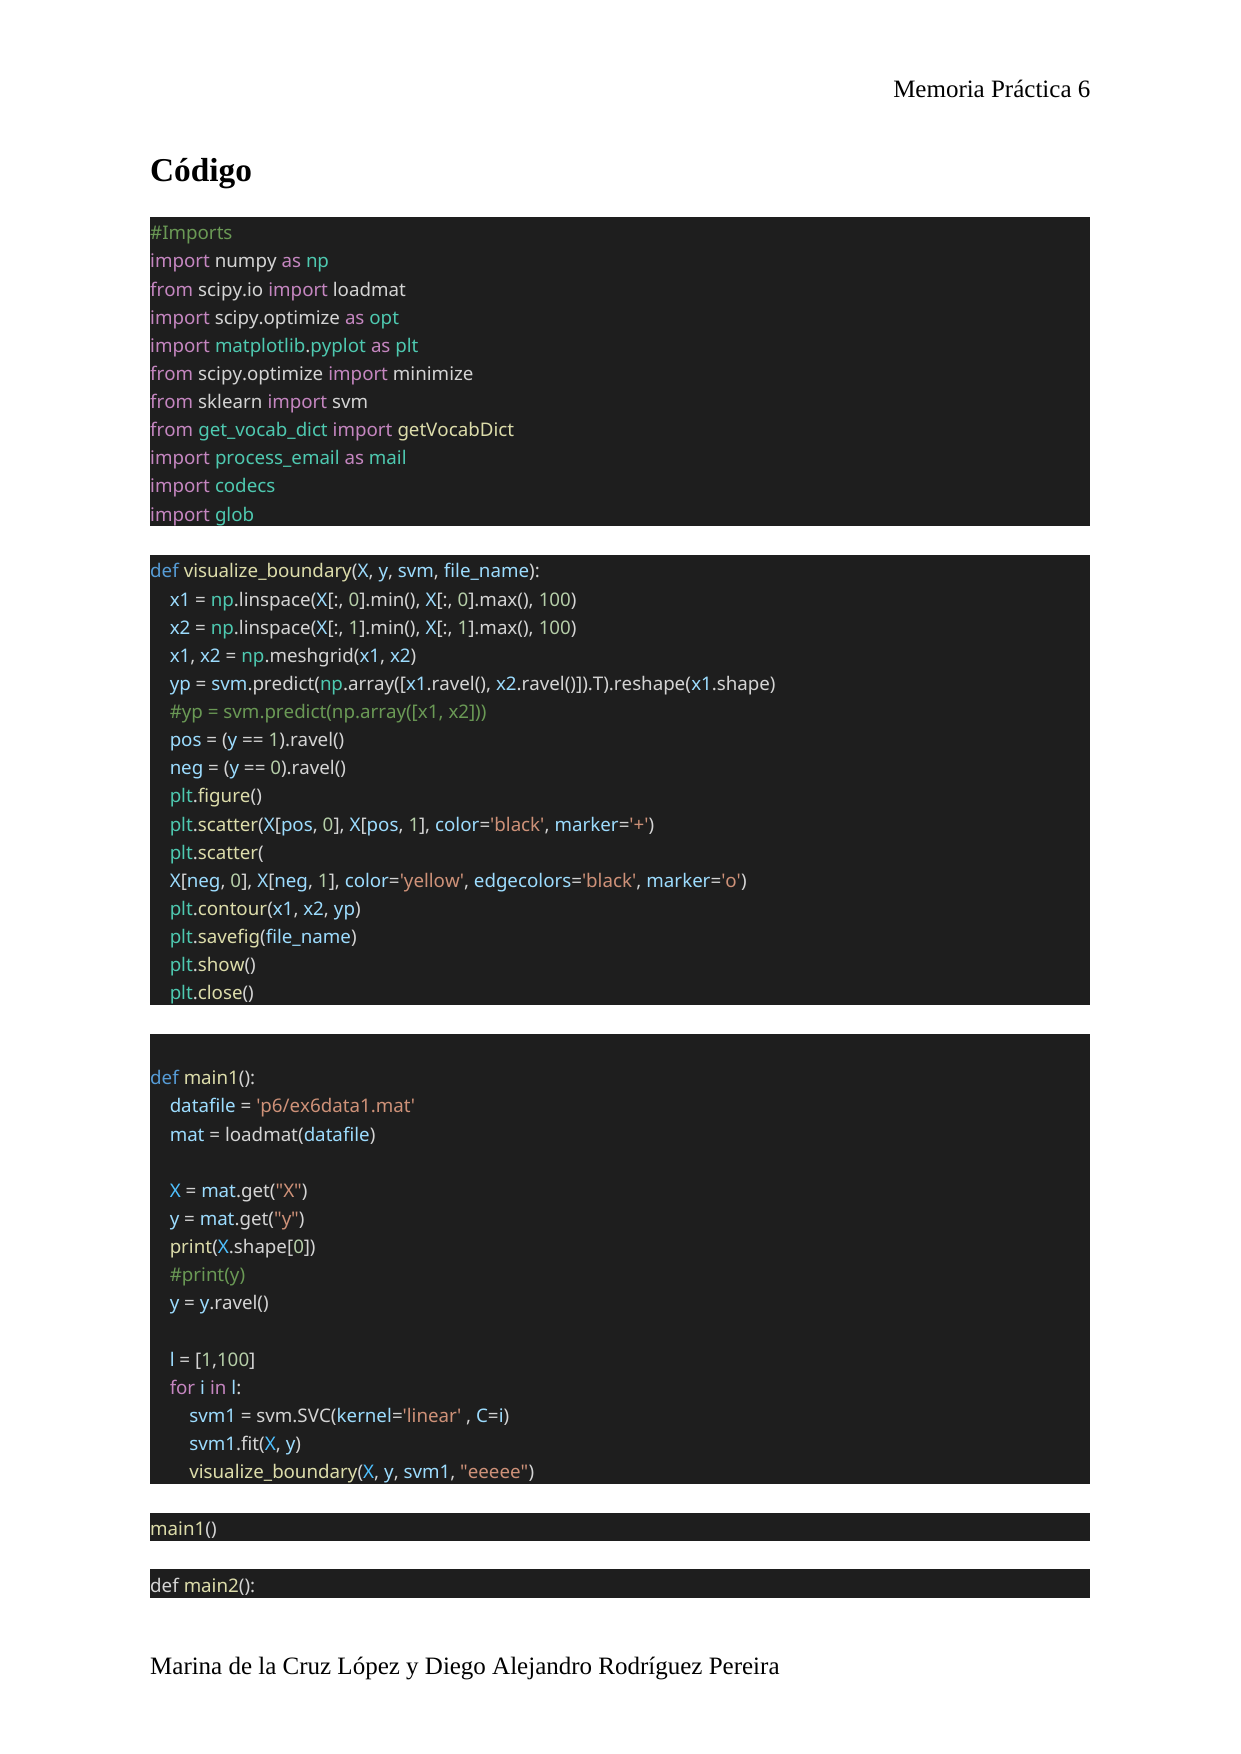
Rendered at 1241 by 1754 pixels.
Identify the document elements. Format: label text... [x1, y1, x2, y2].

text datafile = 'p6/ex6data1.mat' [150, 1090, 1090, 1118]
text l = [1,100] [150, 1343, 1090, 1371]
text pos = (y == 1).ravel() [150, 724, 1090, 752]
text import numpy as np [150, 245, 1090, 273]
text visualize_boundary(X, y, svm1, "eeeee") [150, 1456, 1090, 1484]
text plt.scatter( [150, 836, 1090, 864]
text Código [150, 150, 1090, 188]
text plt.close() [150, 977, 1090, 1005]
text import scipy.optimize as opt [150, 301, 1090, 329]
text #yp = svm.predict(np.array([x1, x2])) [150, 696, 1090, 724]
text x2 = np.linspace(X[:, 1].min(), X[:, 1].max(), 100) [150, 611, 1090, 639]
text x1, x2 = np.meshgrid(x1, x2) [150, 639, 1090, 668]
text import codecs [150, 470, 1090, 498]
text plt.savefig(file_name) [150, 921, 1090, 949]
text mat = loadmat(datafile) [150, 1118, 1090, 1146]
text #Imports [150, 217, 1090, 245]
text for i in l: [150, 1371, 1090, 1399]
text neg = (y == 0).ravel() [150, 752, 1090, 780]
text y = y.ravel() [150, 1287, 1090, 1315]
text from get_vocab_dict import getVocabDict [150, 414, 1090, 442]
text print(X.shape[0]) [150, 1231, 1090, 1259]
text import process_email as mail [150, 442, 1090, 470]
text def main1(): [150, 1062, 1090, 1090]
text yp = svm.predict(np.array([x1.ravel(), x2.ravel()]).T).reshape(x1.shape) [150, 668, 1090, 696]
text import glob [150, 498, 1090, 526]
text x1 = np.linspace(X[:, 0].min(), X[:, 0].max(), 100) [150, 583, 1090, 611]
text #print(y) [150, 1259, 1090, 1287]
text from scipy.io import loadmat [150, 273, 1090, 301]
text X[neg, 0], X[neg, 1], color='yellow', edgecolors='black', marker='o') [150, 864, 1090, 893]
text plt.contour(x1, x2, yp) [150, 893, 1090, 921]
text X = mat.get("X") [150, 1174, 1090, 1203]
text plt.show() [150, 949, 1090, 977]
text def visualize_boundary(X, y, svm, file_name): [150, 555, 1090, 583]
text main1() [150, 1513, 1090, 1541]
text svm1 = svm.SVC(kernel='linear' , C=i) [150, 1399, 1090, 1428]
text svm1.fit(X, y) [150, 1428, 1090, 1456]
text y = mat.get("y") [150, 1203, 1090, 1231]
text plt.scatter(X[pos, 0], X[pos, 1], color='black', marker='+') [150, 808, 1090, 836]
text def main2(): [150, 1569, 1090, 1598]
text from scipy.optimize import minimize [150, 358, 1090, 386]
text plt.figure() [150, 780, 1090, 808]
text from sklearn import svm [150, 386, 1090, 414]
text import matplotlib.pyplot as plt [150, 329, 1090, 358]
